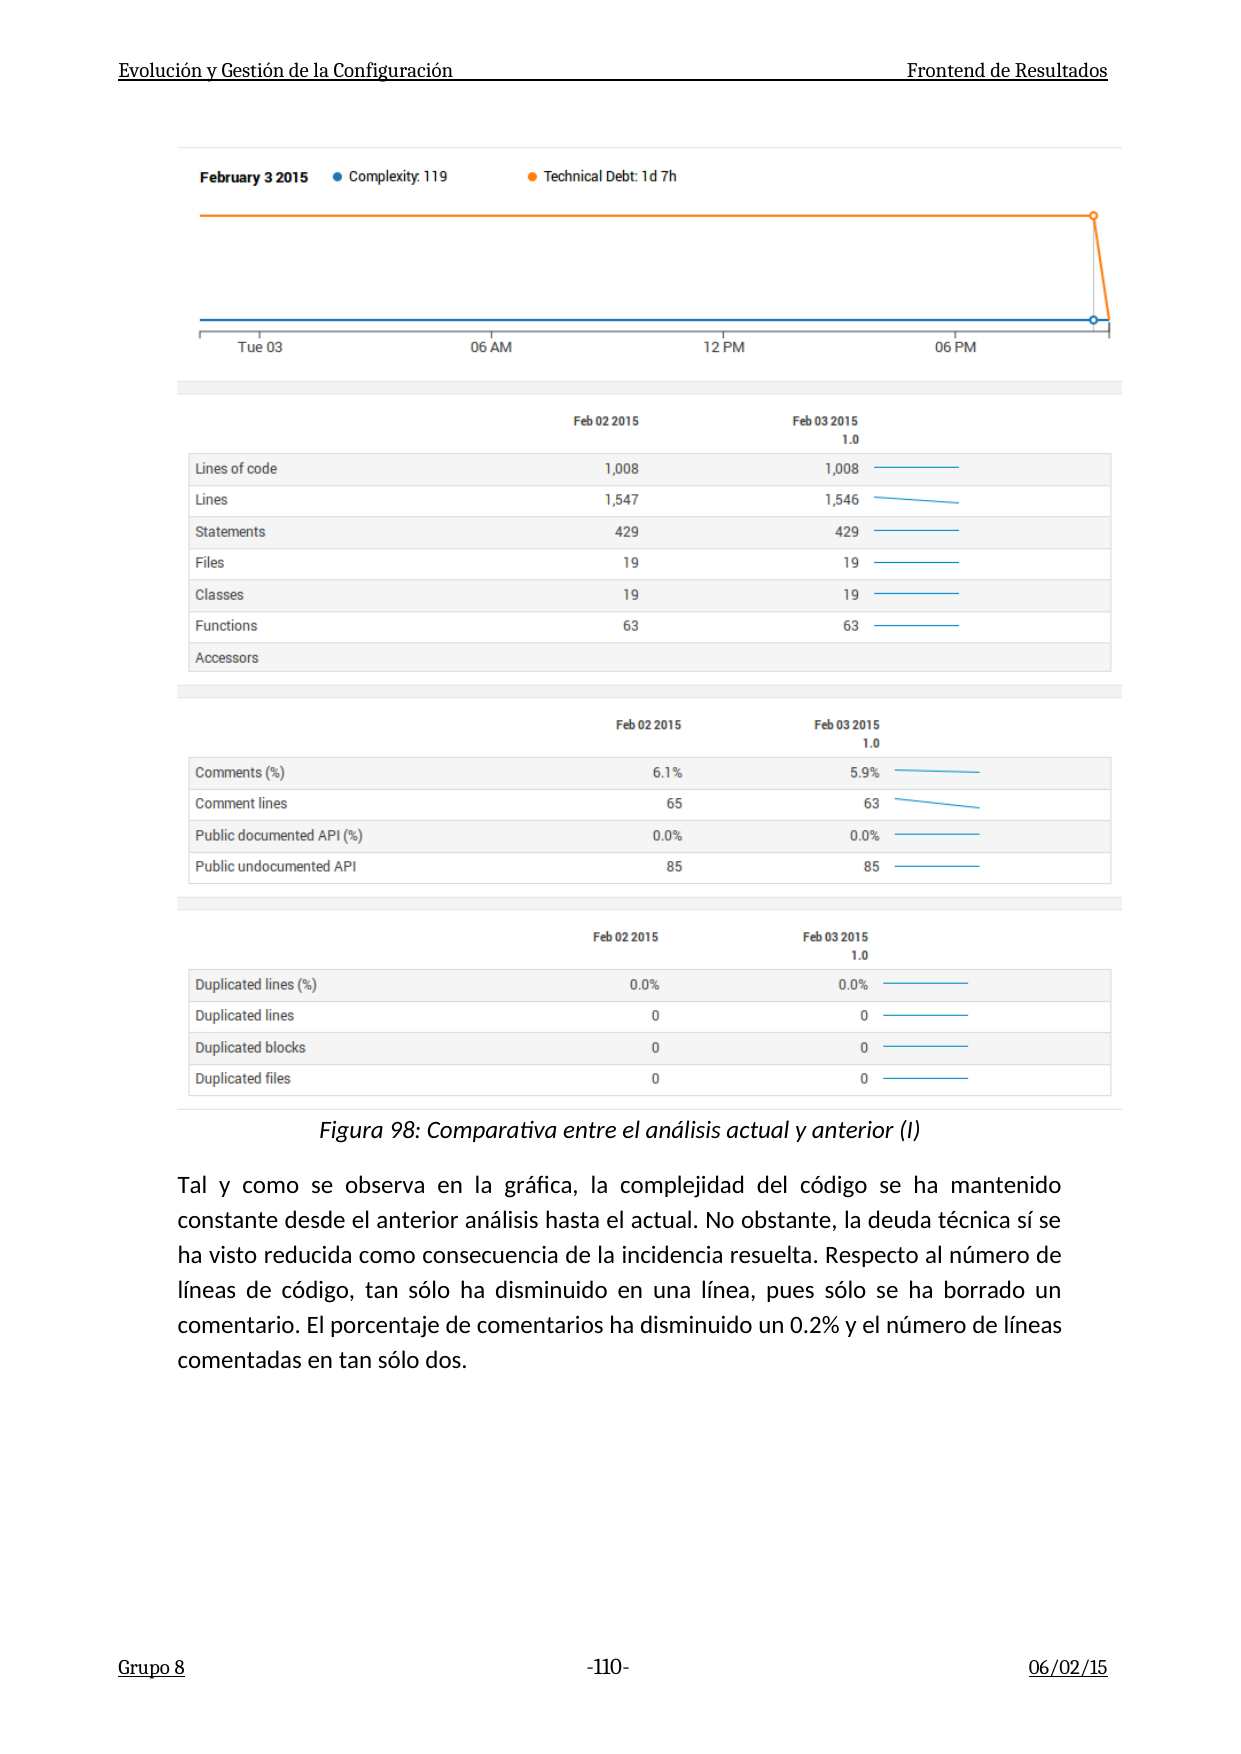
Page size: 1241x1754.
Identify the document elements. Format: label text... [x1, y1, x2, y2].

text Tal y como se observa en la gráfica, la complejidad del código se ha mantenido constante desde el anterior análisis hasta el actual. No obstante, la deuda técnica sí se ha visto reducida como consecuencia de la incidencia resuelta. Respecto al número de líneas de código, tan sólo ha disminuido en una línea, pues sólo se ha borrado un comentario. El porcentaje de comentarios ha disminuido un 0.2% y el número de líneas comentadas en tan sólo dos. [177, 1170, 1063, 1375]
picture [177, 147, 1123, 1110]
text Figura 98: Comparativa entre el análisis actual y anterior (I) [177, 1114, 1063, 1144]
